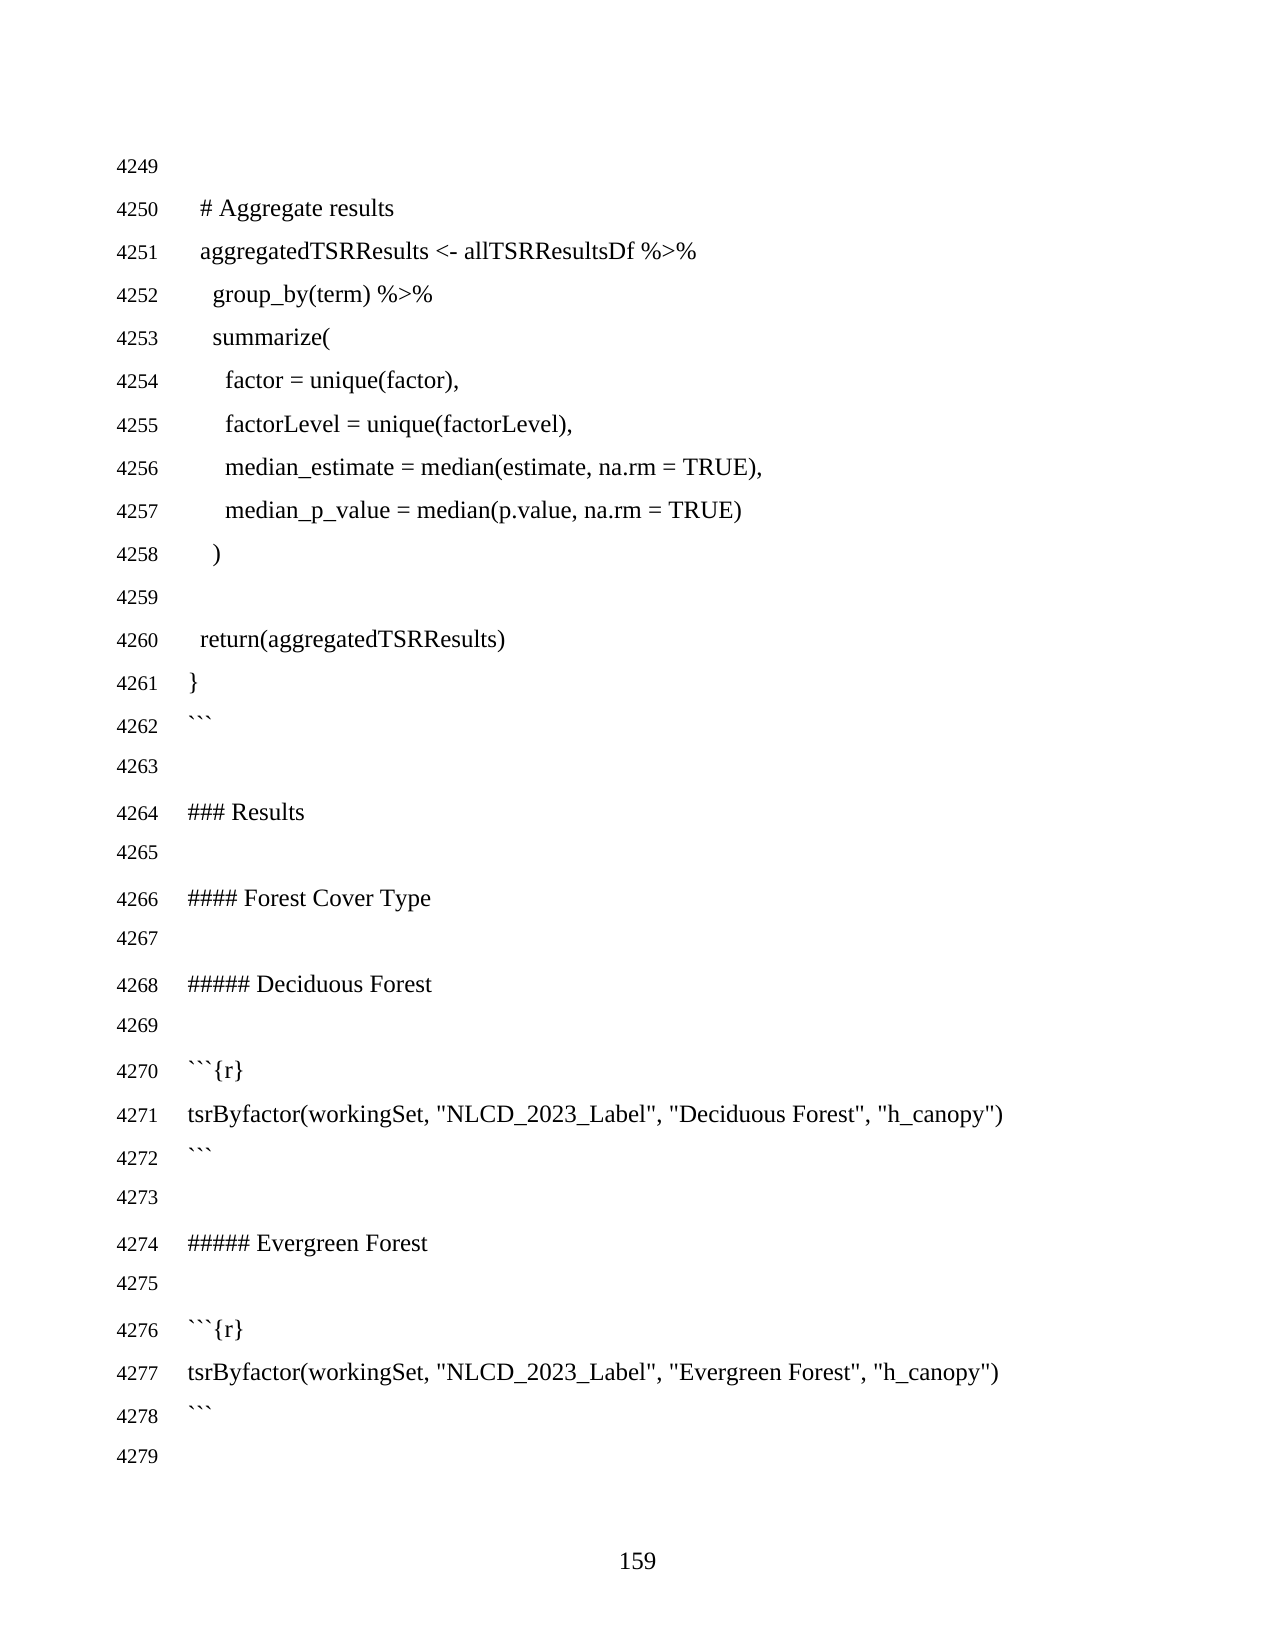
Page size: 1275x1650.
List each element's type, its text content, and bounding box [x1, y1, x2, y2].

text aggregatedTSRResults <- allTSRResultsDf %>% [187, 236, 1087, 265]
text ```{r} [187, 1314, 1087, 1343]
text ) [187, 538, 1087, 567]
text factor = unique(factor), [187, 366, 1087, 394]
text group_by(term) %>% [187, 279, 1087, 308]
text ### Results [187, 797, 1087, 826]
text median_estimate = median(estimate, na.rm = TRUE), [187, 452, 1087, 481]
text ``` [187, 1401, 1087, 1429]
text tsrByfactor(workingSet, "NLCD_2023_Label", "Evergreen Forest", "h_canopy") [187, 1357, 1087, 1386]
text } [187, 667, 1087, 696]
text ``` [187, 711, 1087, 739]
text tsrByfactor(workingSet, "NLCD_2023_Label", "Deciduous Forest", "h_canopy") [187, 1099, 1087, 1127]
text summarize( [187, 322, 1087, 351]
text ##### Evergreen Forest [187, 1228, 1087, 1257]
text ```{r} [187, 1056, 1087, 1084]
text ``` [187, 1142, 1087, 1171]
text ##### Deciduous Forest [187, 969, 1087, 998]
text median_p_value = median(p.value, na.rm = TRUE) [187, 495, 1087, 524]
text # Aggregate results [187, 193, 1087, 222]
text factorLevel = unique(factorLevel), [187, 409, 1087, 437]
text #### Forest Cover Type [187, 883, 1087, 912]
text return(aggregatedTSRResults) [187, 624, 1087, 653]
